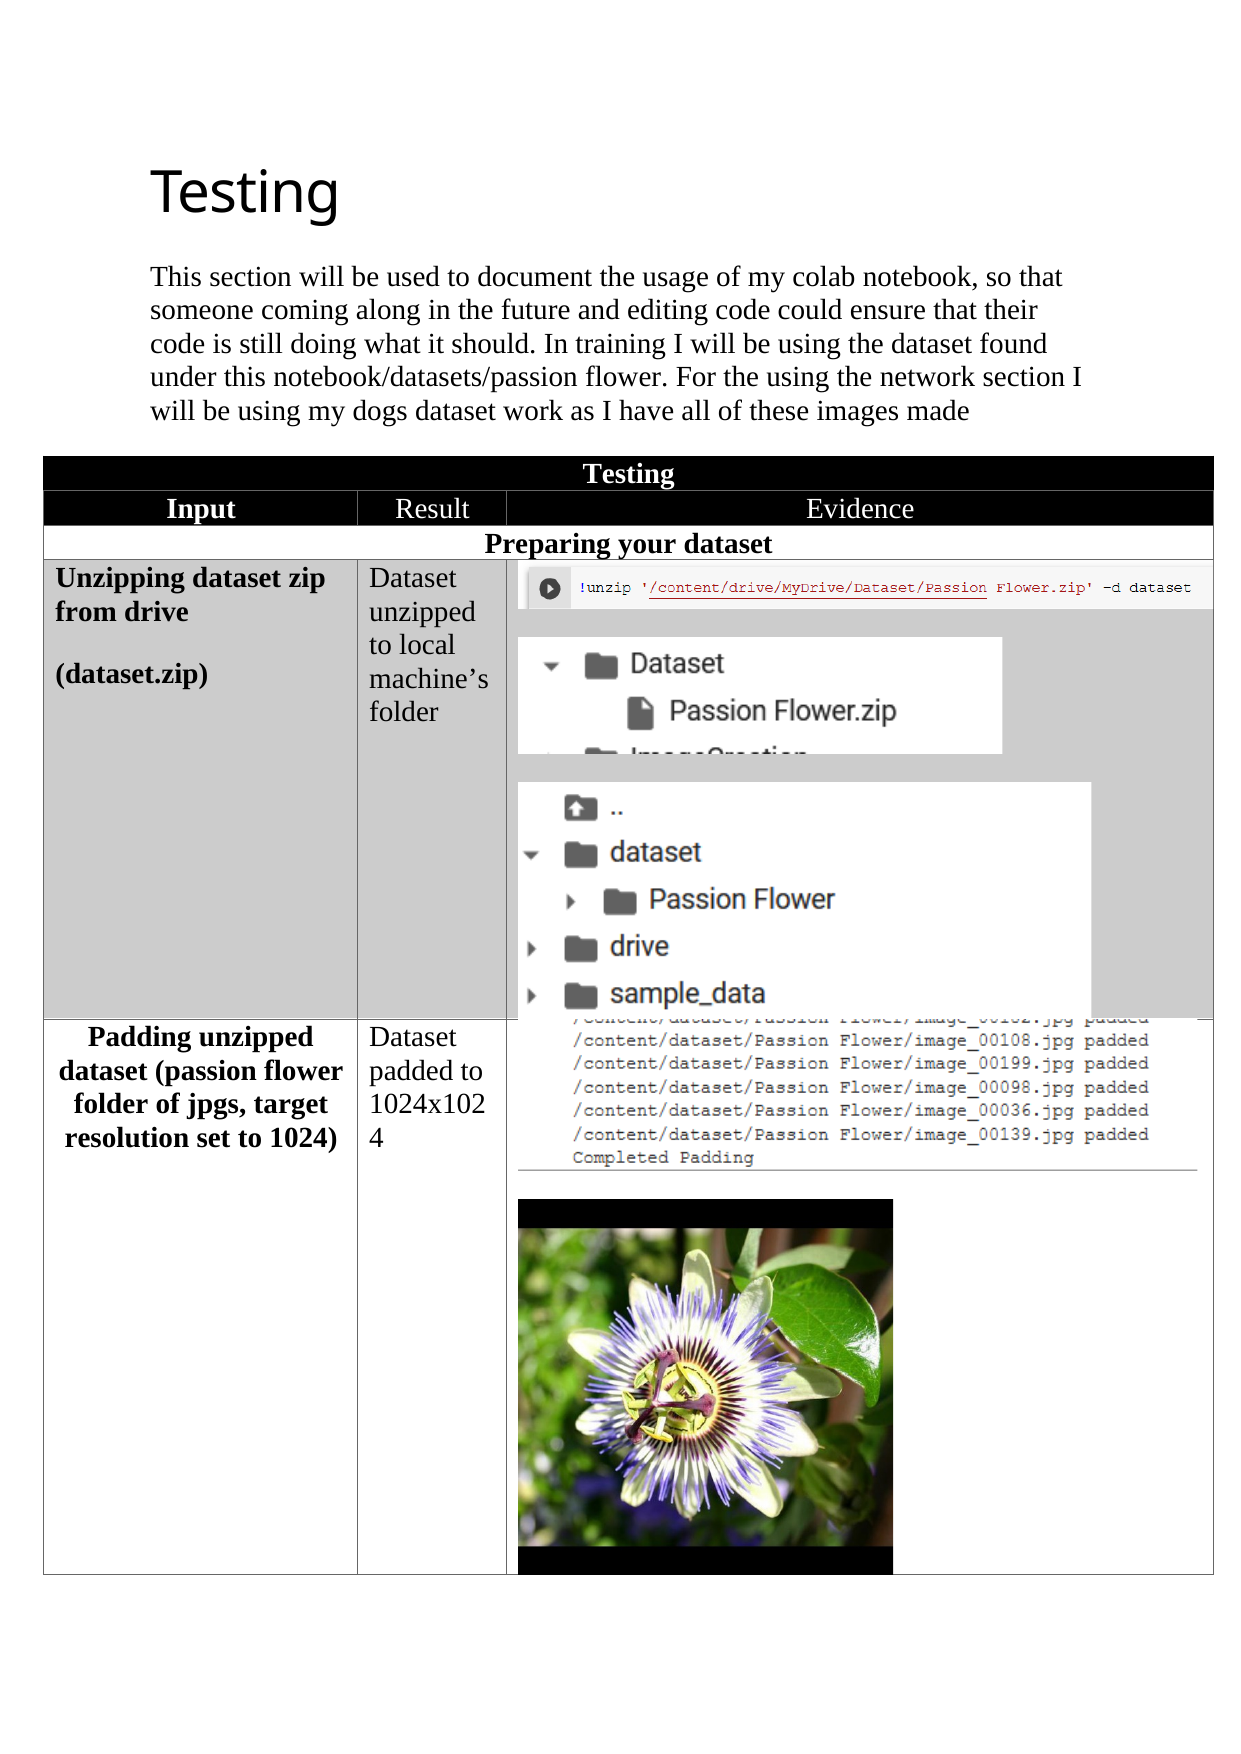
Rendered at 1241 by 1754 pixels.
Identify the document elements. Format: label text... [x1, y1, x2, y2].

table_cell Input [44, 491, 357, 525]
table_header Testing [44, 457, 1213, 490]
table_cell Dataset unzipped to local machine’s folder [358, 560, 506, 1018]
text This section will be used to document the usage of my colab notebook, so that someone coming along in the future and editing code could ensure that their code is still doing what it should. In training I will be using the dataset found under this notebook/datasets/passion flower. For the using the network section I will be using my dogs dataset work as I have all of these images made [150, 259, 1090, 426]
table_cell Preparing your dataset [44, 526, 1213, 559]
table_cell Evidence [507, 491, 1213, 525]
picture [518, 637, 1003, 754]
table_cell Dataset padded to 1024x1024 [358, 1020, 506, 1574]
table_cell [507, 560, 1213, 1018]
picture [518, 560, 1214, 609]
picture [518, 782, 1198, 1171]
title Testing [150, 150, 1090, 229]
table_cell Padding unzipped dataset (passion flower folder of jpgs, target resolution set to 1024) [44, 1020, 357, 1574]
picture [518, 1199, 894, 1575]
table_cell [507, 1020, 1213, 1574]
table_cell Result [358, 491, 506, 525]
table_cell Unzipping dataset zip from drive (dataset.zip) [44, 560, 357, 1018]
